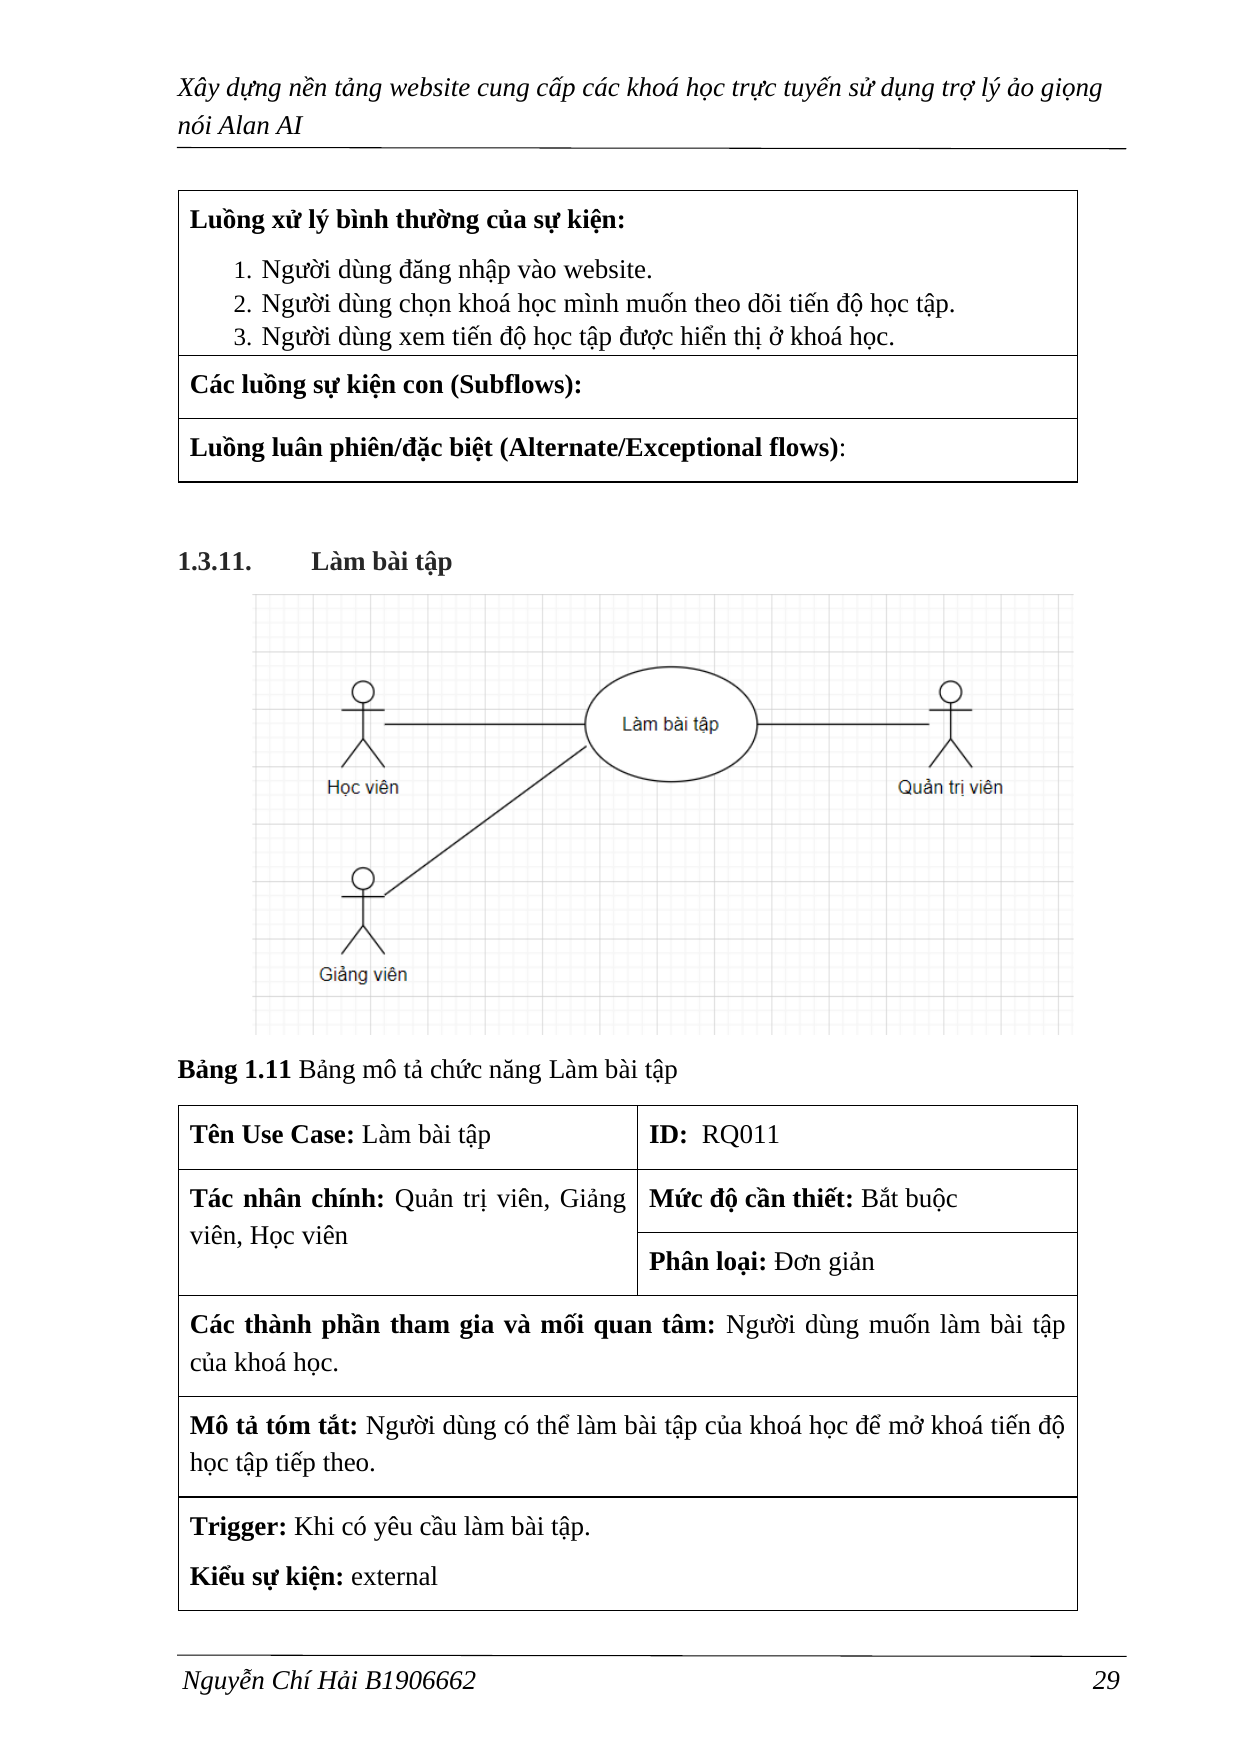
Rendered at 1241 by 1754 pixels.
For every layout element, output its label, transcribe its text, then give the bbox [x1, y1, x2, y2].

table_cell Các thành phần tham gia và mối quan tâm: Người dùng muốn làm bài tập của khoá học. [179, 1296, 1077, 1396]
picture [252, 594, 1074, 1035]
text Bảng 1.11 Bảng mô tả chức năng Làm bài tập [177, 1053, 1122, 1084]
table_cell Mức độ cần thiết: Bắt buộc [638, 1170, 1077, 1232]
table_cell Các luồng sự kiện con (Subflows): [179, 356, 1077, 418]
table_cell Mô tả tóm tắt: Người dùng có thể làm bài tập của khoá học để mở khoá tiến độ học tập tiếp theo. [179, 1397, 1077, 1496]
table_cell Phân loại: Đơn giản [638, 1233, 1077, 1295]
subtitle Làm bài tập [177, 545, 1122, 576]
table_cell Luồng xử lý bình thường của sự kiện: Người dùng đăng nhập vào website. Người dùng chọn khoá học mình muốn theo dõi tiến độ học tập. Người dùng xem tiến độ học tập được hiển thị ở khoá học. [179, 191, 1077, 355]
table_header Tên Use Case: Làm bài tập [179, 1106, 637, 1168]
table_cell Trigger: Khi có yêu cầu làm bài tập. Kiểu sự kiện: external [179, 1498, 1077, 1609]
table_cell Luồng luân phiên/đặc biệt (Alternate/Exceptional flows): [179, 419, 1077, 481]
table_header ID: RQ011 [638, 1106, 1077, 1168]
table_cell Tác nhân chính: Quản trị viên, Giảng viên, Học viên [179, 1170, 637, 1295]
